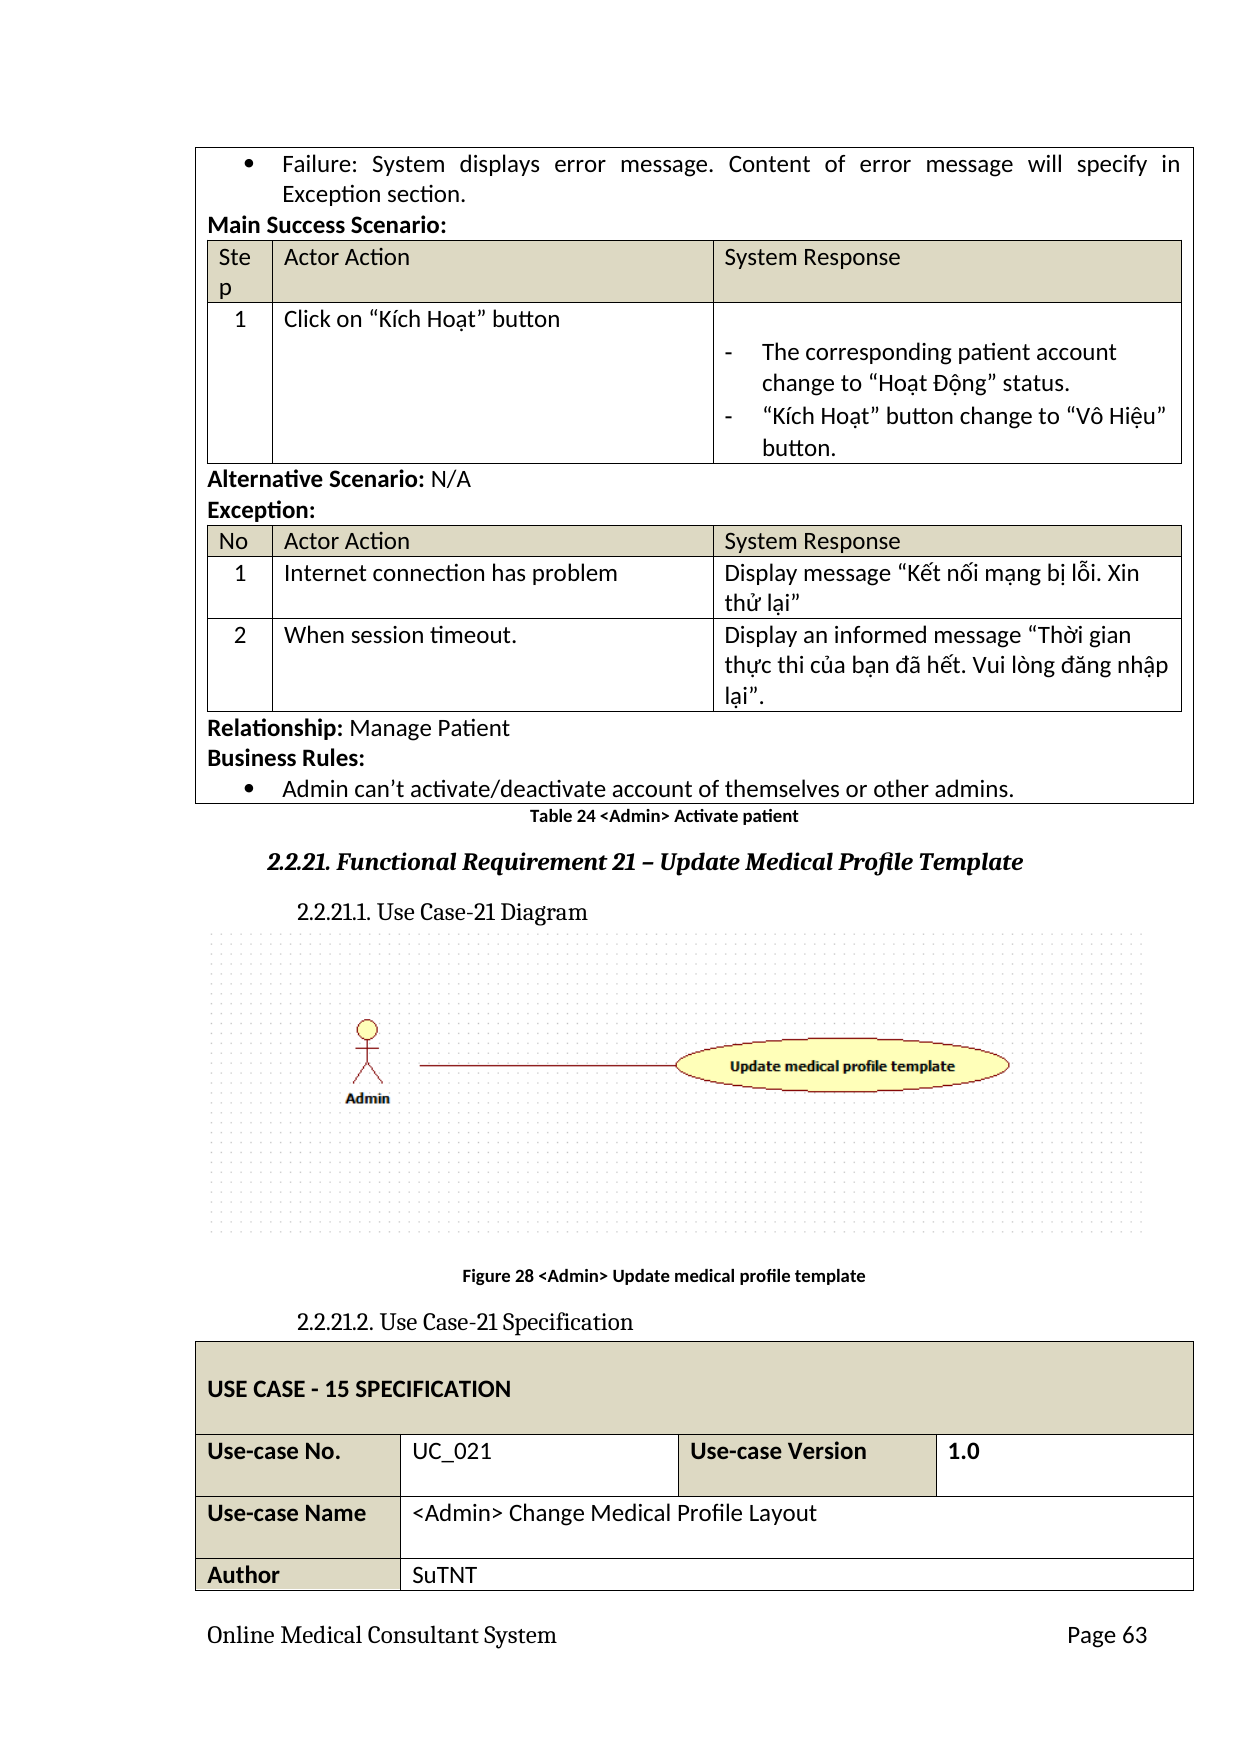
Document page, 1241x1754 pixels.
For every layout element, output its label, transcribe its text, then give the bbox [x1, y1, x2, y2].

text Figure 28 <Admin> Update medical profile template [207, 1264, 1122, 1287]
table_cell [196, 148, 1193, 803]
table_cell 1.0 [937, 1435, 1193, 1496]
table_cell Use-case Name [196, 1497, 400, 1558]
subtitle Use Case-21 Diagram [282, 898, 1122, 926]
table_cell Use-case Version [679, 1435, 936, 1496]
table_cell Use-case No. [196, 1435, 400, 1496]
subtitle Use Case-21 Specification [282, 1308, 1122, 1337]
subtitle Functional Requirement 21 – Update Medical Profile Template [267, 848, 1122, 877]
table_cell Author [196, 1559, 400, 1589]
table_cell SuTNT [401, 1559, 1193, 1589]
table_cell <Admin> Change Medical Profile Layout [401, 1497, 1193, 1558]
text Table 24 <Admin> Activate patient [207, 804, 1122, 827]
table_cell UC_021 [401, 1435, 678, 1496]
table_header USE CASE - 15 SPECIFICATION [196, 1342, 1193, 1434]
picture [207, 930, 1148, 1240]
